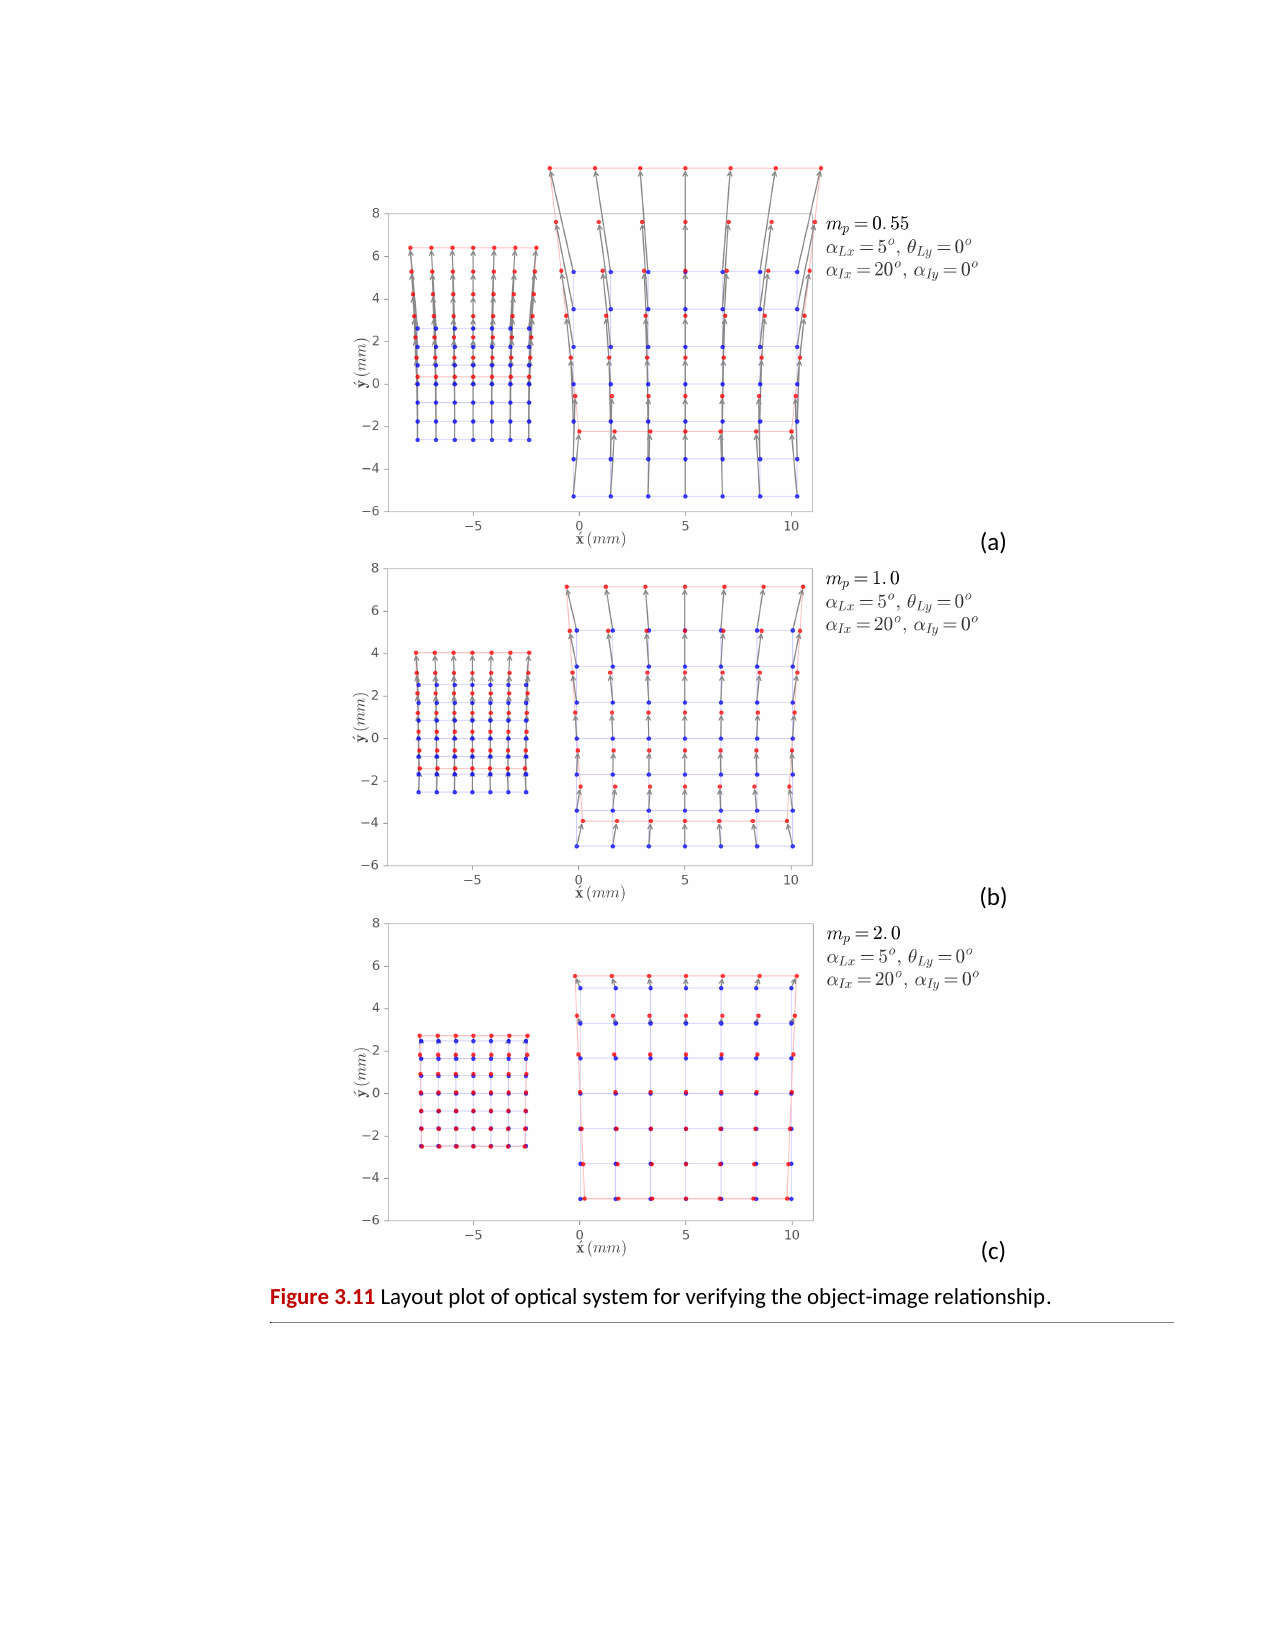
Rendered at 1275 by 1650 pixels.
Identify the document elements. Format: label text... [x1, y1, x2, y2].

picture [350, 560, 979, 905]
table_header [221, 165, 1125, 1270]
picture [351, 165, 980, 551]
picture [351, 915, 981, 1260]
table_cell Figure 3.11 Layout plot of optical system for verifying the object-image relationship. [221, 1270, 1125, 1362]
